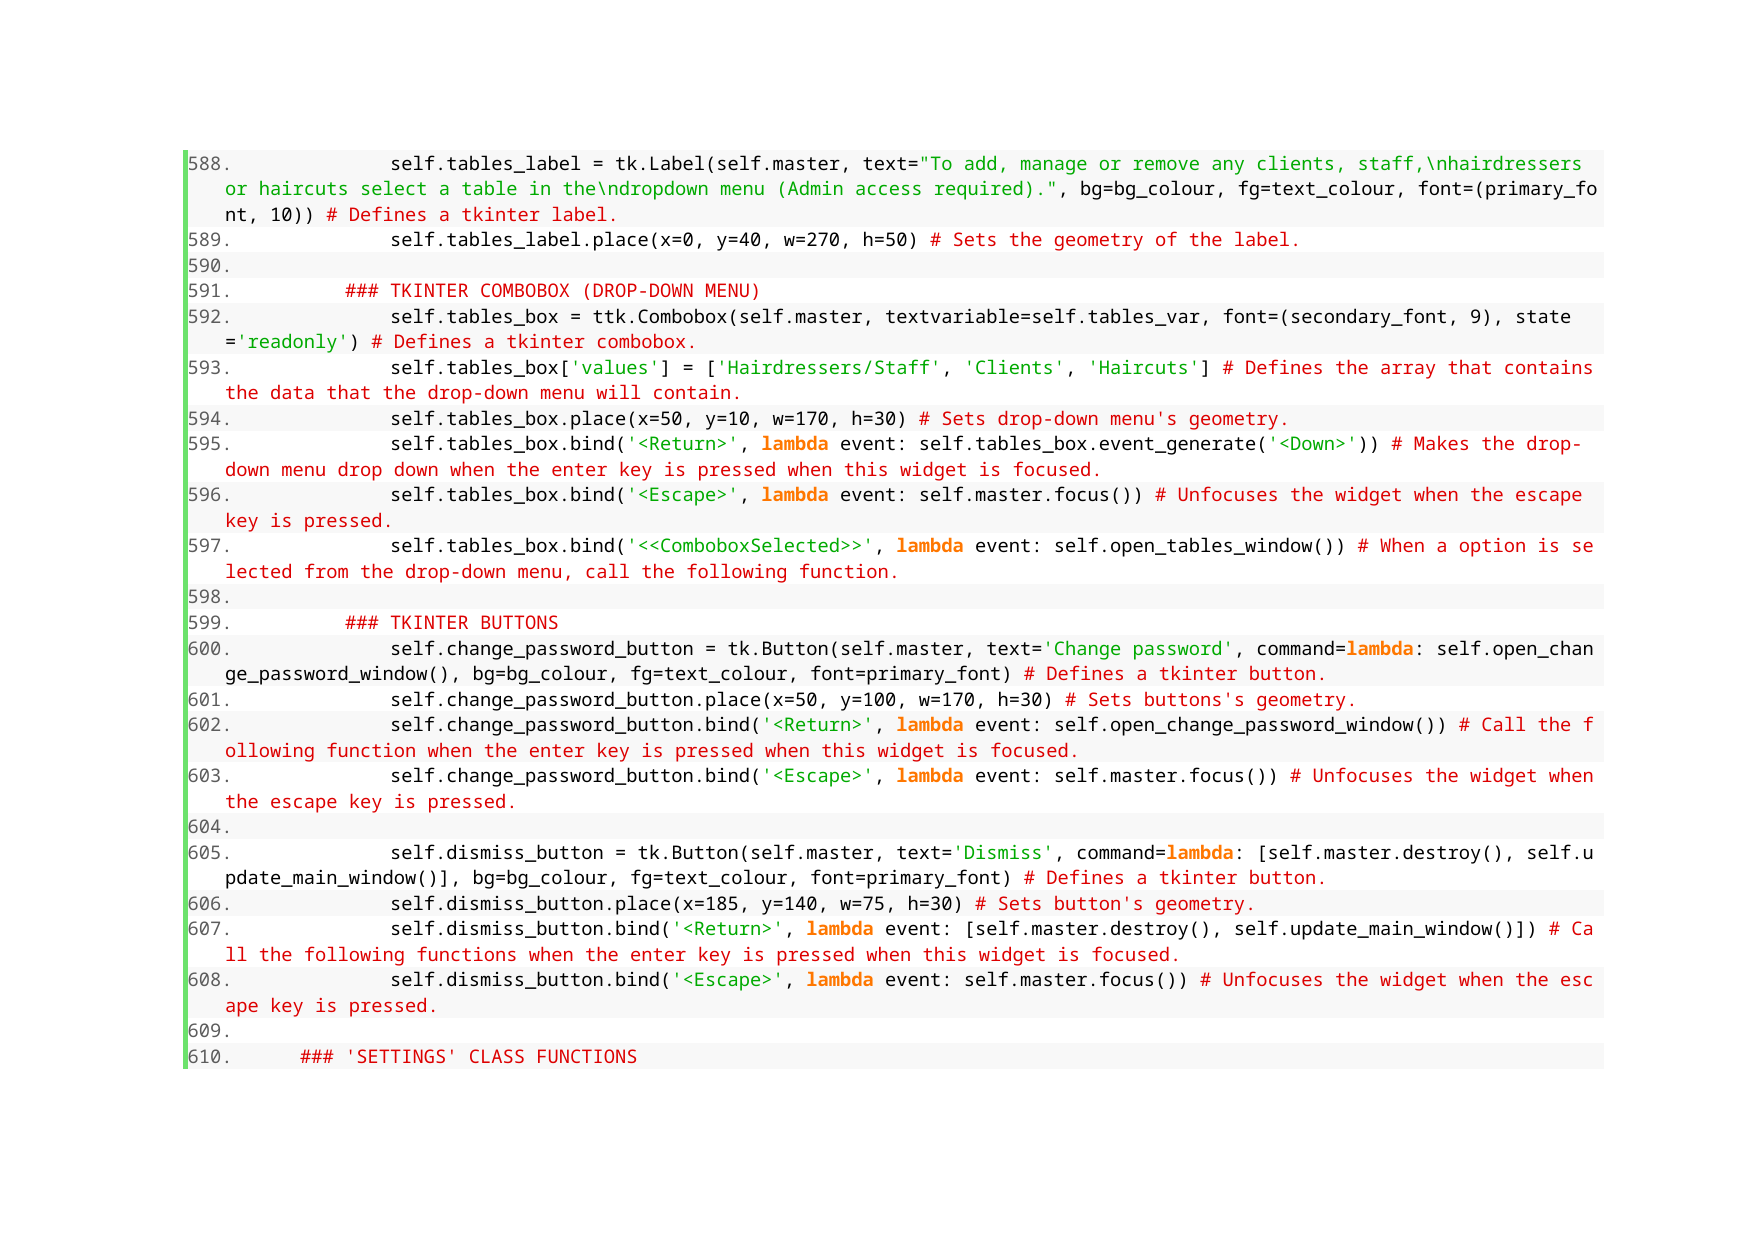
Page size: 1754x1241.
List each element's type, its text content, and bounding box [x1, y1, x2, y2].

list self.tables_label = tk.Label(self.master, text="To add, manage or remove any clients, staff,\nhairdressers or haircuts select a table in the\ndropdown menu (Admin access required).", bg=bg_colour, fg=text_colour, font=(primary_font, 10)) # Defines a tkinter label. [188, 150, 1604, 227]
list self.tables_box.place(x=50, y=10, w=170, h=30) # Sets drop-down menu's geometry. [188, 405, 1604, 431]
list self.tables_box = ttk.Combobox(self.master, textvariable=self.tables_var, font=(secondary_font, 9), state='readonly') # Defines a tkinter combobox. [188, 303, 1604, 354]
list self.tables_box.bind('<Escape>', lambda event: self.master.focus()) # Unfocuses the widget when the escape key is pressed. [188, 482, 1604, 533]
list self.tables_box.bind('<<ComboboxSelected>>', lambda event: self.open_tables_window()) # When a option is selected from the drop-down menu, call the following function. [188, 533, 1604, 584]
list self.tables_box['values'] = ['Hairdressers/Staff', 'Clients', 'Haircuts'] # Defines the array that contains the data that the drop-down menu will contain. [188, 354, 1604, 405]
list ### TKINTER BUTTONS [188, 609, 1604, 635]
list self.dismiss_button = tk.Button(self.master, text='Dismiss', command=lambda: [self.master.destroy(), self.update_main_window()], bg=bg_colour, fg=text_colour, font=primary_font) # Defines a tkinter button. [188, 839, 1604, 890]
list self.dismiss_button.place(x=185, y=140, w=75, h=30) # Sets button's geometry. [188, 890, 1604, 916]
list self.change_password_button.place(x=50, y=100, w=170, h=30) # Sets buttons's geometry. [188, 686, 1604, 711]
list self.dismiss_button.bind('<Escape>', lambda event: self.master.focus()) # Unfocuses the widget when the escape key is pressed. [188, 967, 1604, 1018]
list self.tables_label.place(x=0, y=40, w=270, h=50) # Sets the geometry of the label. [188, 227, 1604, 252]
list self.tables_box.bind('<Return>', lambda event: self.tables_box.event_generate('<Down>')) # Makes the drop-down menu drop down when the enter key is pressed when this widget is focused. [188, 431, 1604, 482]
list self.change_password_button = tk.Button(self.master, text='Change password', command=lambda: self.open_change_password_window(), bg=bg_colour, fg=text_colour, font=primary_font) # Defines a tkinter button. [188, 635, 1604, 686]
list self.change_password_button.bind('<Return>', lambda event: self.open_change_password_window()) # Call the following function when the enter key is pressed when this widget is focused. [188, 711, 1604, 762]
list self.dismiss_button.bind('<Return>', lambda event: [self.master.destroy(), self.update_main_window()]) # Call the following functions when the enter key is pressed when this widget is focused. [188, 916, 1604, 967]
list ### 'SETTINGS' CLASS FUNCTIONS [188, 1043, 1604, 1069]
list ### TKINTER COMBOBOX (DROP-DOWN MENU) [188, 278, 1604, 303]
list self.change_password_button.bind('<Escape>', lambda event: self.master.focus()) # Unfocuses the widget when the escape key is pressed. [188, 762, 1604, 813]
